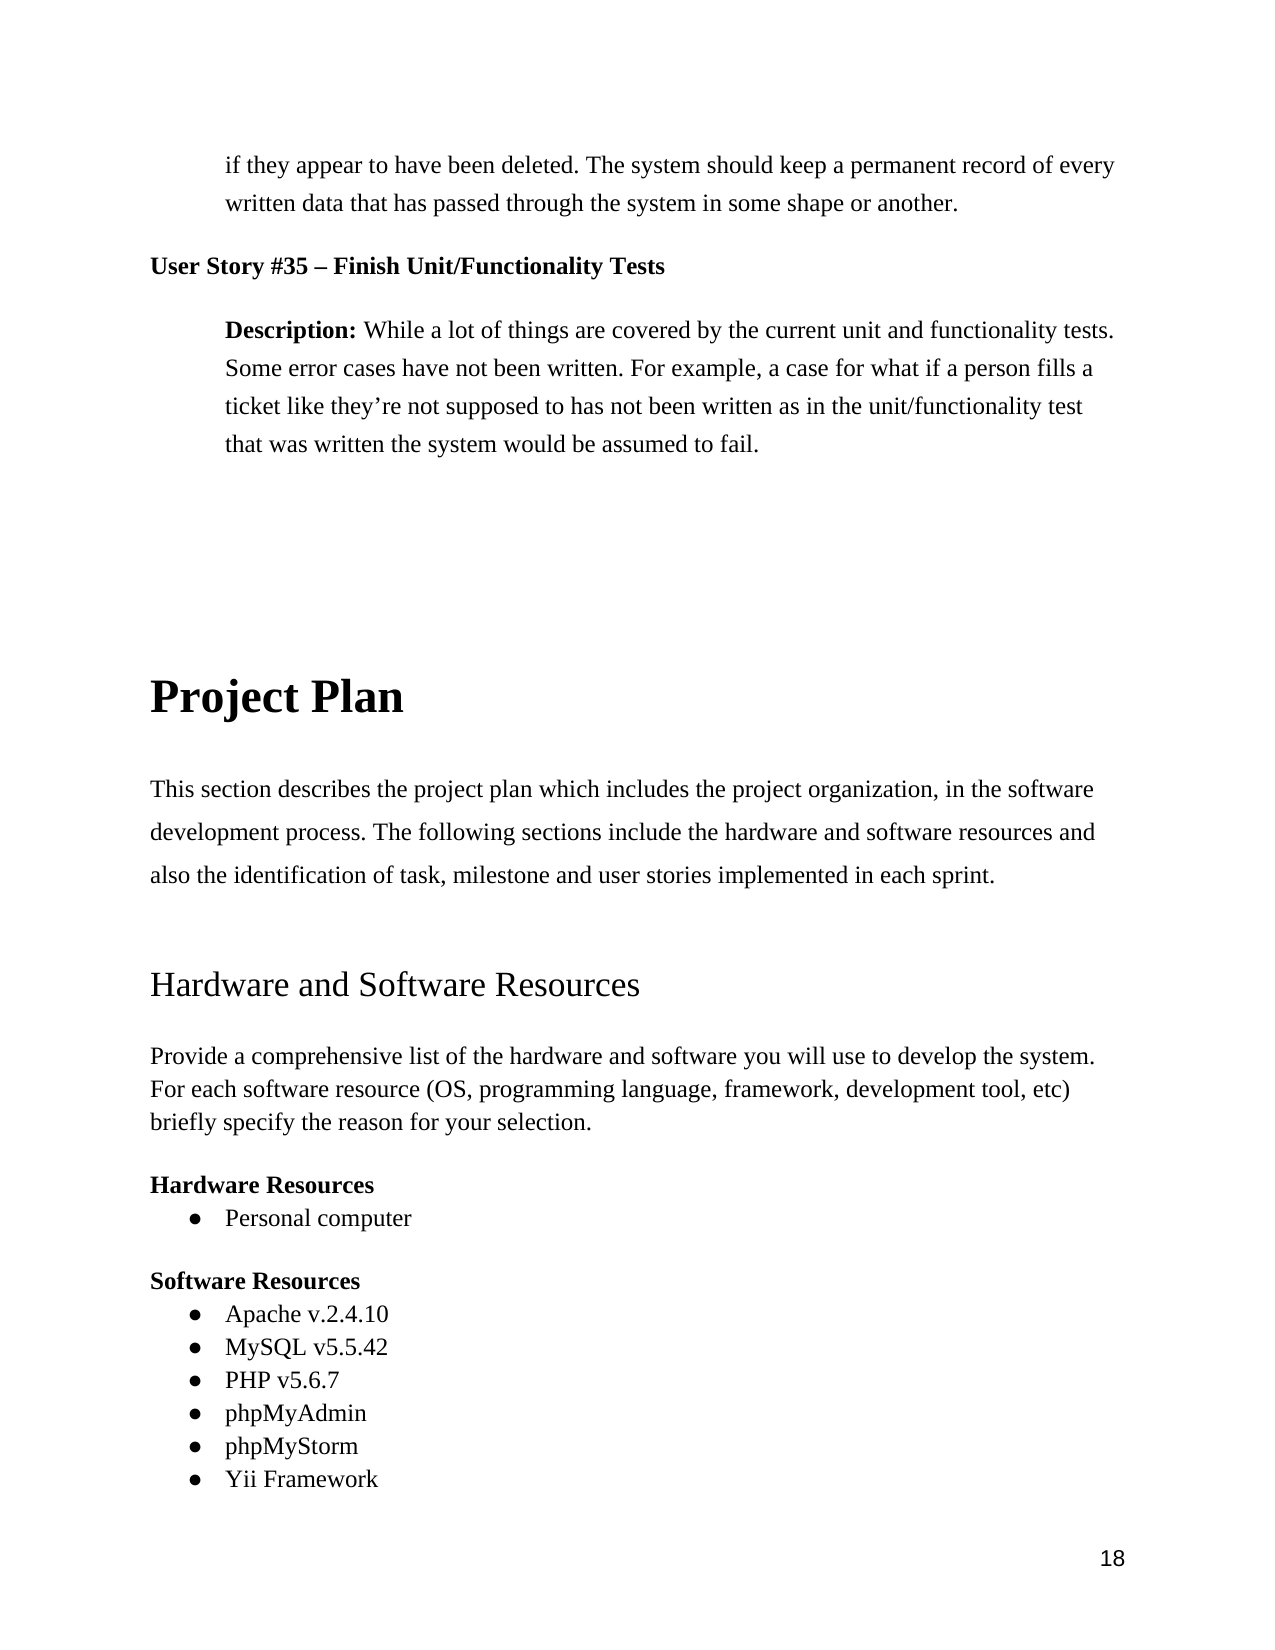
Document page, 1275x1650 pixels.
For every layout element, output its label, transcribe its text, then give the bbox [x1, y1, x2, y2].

list phpMyAdmin [187, 1398, 1125, 1427]
list phpMyStorm [187, 1431, 1125, 1460]
text This section describes the project plan which includes the project organization, in the software development process. The following sections include the hardware and software resources and also the identification of task, milestone and user stories implemented in each sprint. [150, 774, 1125, 889]
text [225, 150, 1125, 217]
text Description: While a lot of things are covered by the current unit and functionality tests. Some error cases have not been written. For example, a case for what if a person fills a ticket like they’re not supposed to has not been written as in the unit/functionality test that was written the system would be assumed to fail. [225, 315, 1125, 458]
list MySQL v5.5.42 [187, 1332, 1125, 1361]
text Software Resources [150, 1266, 1125, 1295]
text Hardware Resources [150, 1170, 1125, 1199]
list Apache v.2.4.10 [187, 1299, 1125, 1328]
text User Story #35 – Finish Unit/Functionality Tests [150, 251, 1125, 280]
subtitle Project Plan [150, 668, 1125, 723]
list Yii Framework [187, 1464, 1125, 1493]
text Provide a comprehensive list of the hardware and software you will use to develop the system. For each software resource (OS, programming language, framework, development tool, etc) briefly specify the reason for your selection. [150, 1041, 1125, 1136]
list Personal computer [187, 1203, 1125, 1232]
list PHP v5.6.7 [187, 1365, 1125, 1394]
text Hardware and Software Resources [150, 964, 1125, 1004]
